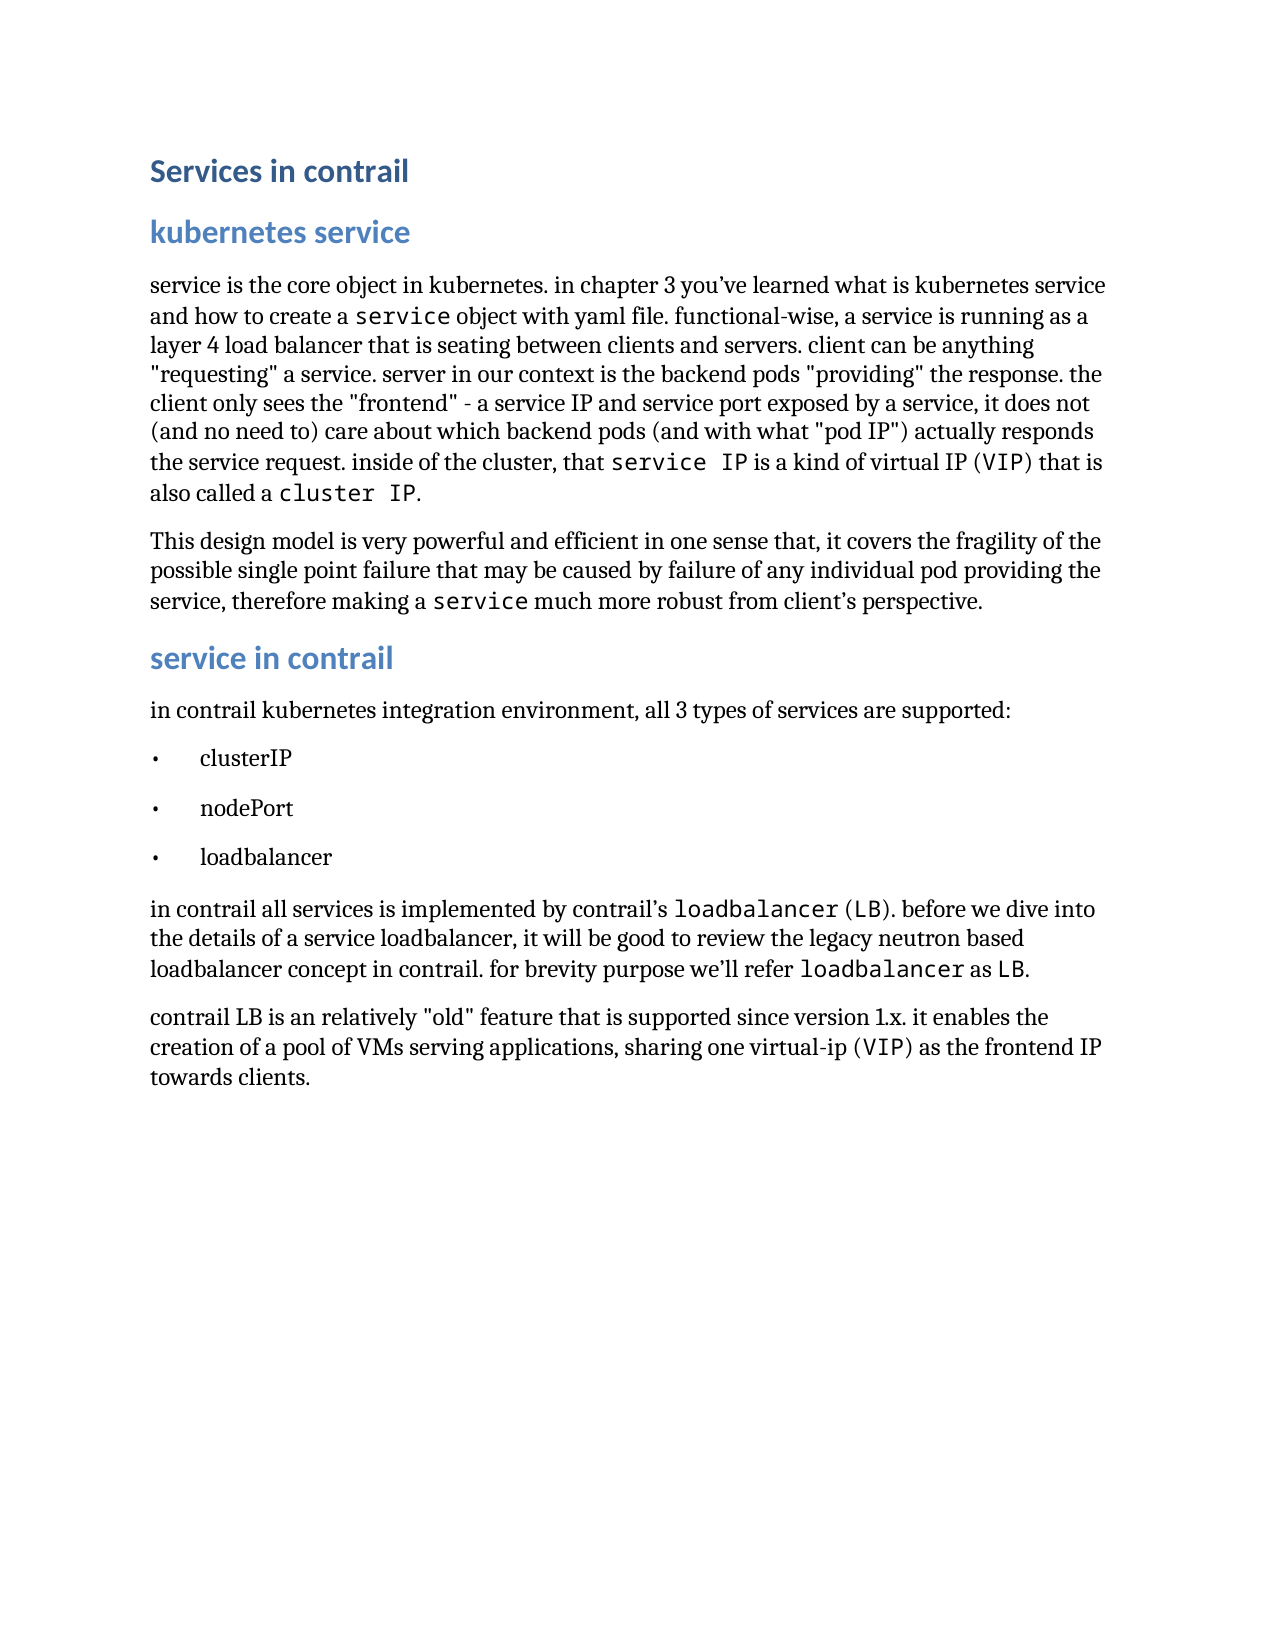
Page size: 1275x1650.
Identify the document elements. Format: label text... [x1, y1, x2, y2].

text service is the core object in kubernetes. in chapter 3 you’ve learned what is kubernetes service and how to create a service object with yaml file. functional-wise, a service is running as a layer 4 load balancer that is seating between clients and servers. client can be anything "requesting" a service. server in our context is the backend pods "providing" the response. the client only sees the "frontend" - a service IP and service port exposed by a service, it does not (and no need to) care about which backend pods (and with what "pod IP") actually responds the service request. inside of the cluster, that service IP is a kind of virtual IP (VIP) that is also called a cluster IP. [150, 271, 1125, 508]
list clusterIP [150, 744, 1125, 773]
subtitle kubernetes service [150, 212, 1125, 252]
text in contrail kubernetes integration environment, all 3 types of services are supported: [150, 696, 1125, 725]
text in contrail all services is implemented by contrail’s loadbalancer (LB). before we dive into the details of a service loadbalancer, it will be good to review the legacy neutron based loadbalancer concept in contrail. for brevity purpose we’ll refer loadbalancer as LB. [150, 893, 1125, 984]
list loadbalancer [150, 843, 1125, 872]
list nodePort [150, 793, 1125, 822]
text contrail LB is an relatively "old" feature that is supported since version 1.x. it enables the creation of a pool of VMs serving applications, sharing one virtual-ip (VIP) as the frontend IP towards clients. [150, 1003, 1125, 1091]
text This design model is very powerful and efficient in one sense that, it covers the fragility of the possible single point failure that may be caused by failure of any individual pod providing the service, therefore making a service much more robust from client’s perspective. [150, 527, 1125, 616]
subtitle service in contrail [150, 637, 1125, 678]
subtitle Services in contrail [150, 150, 1125, 191]
